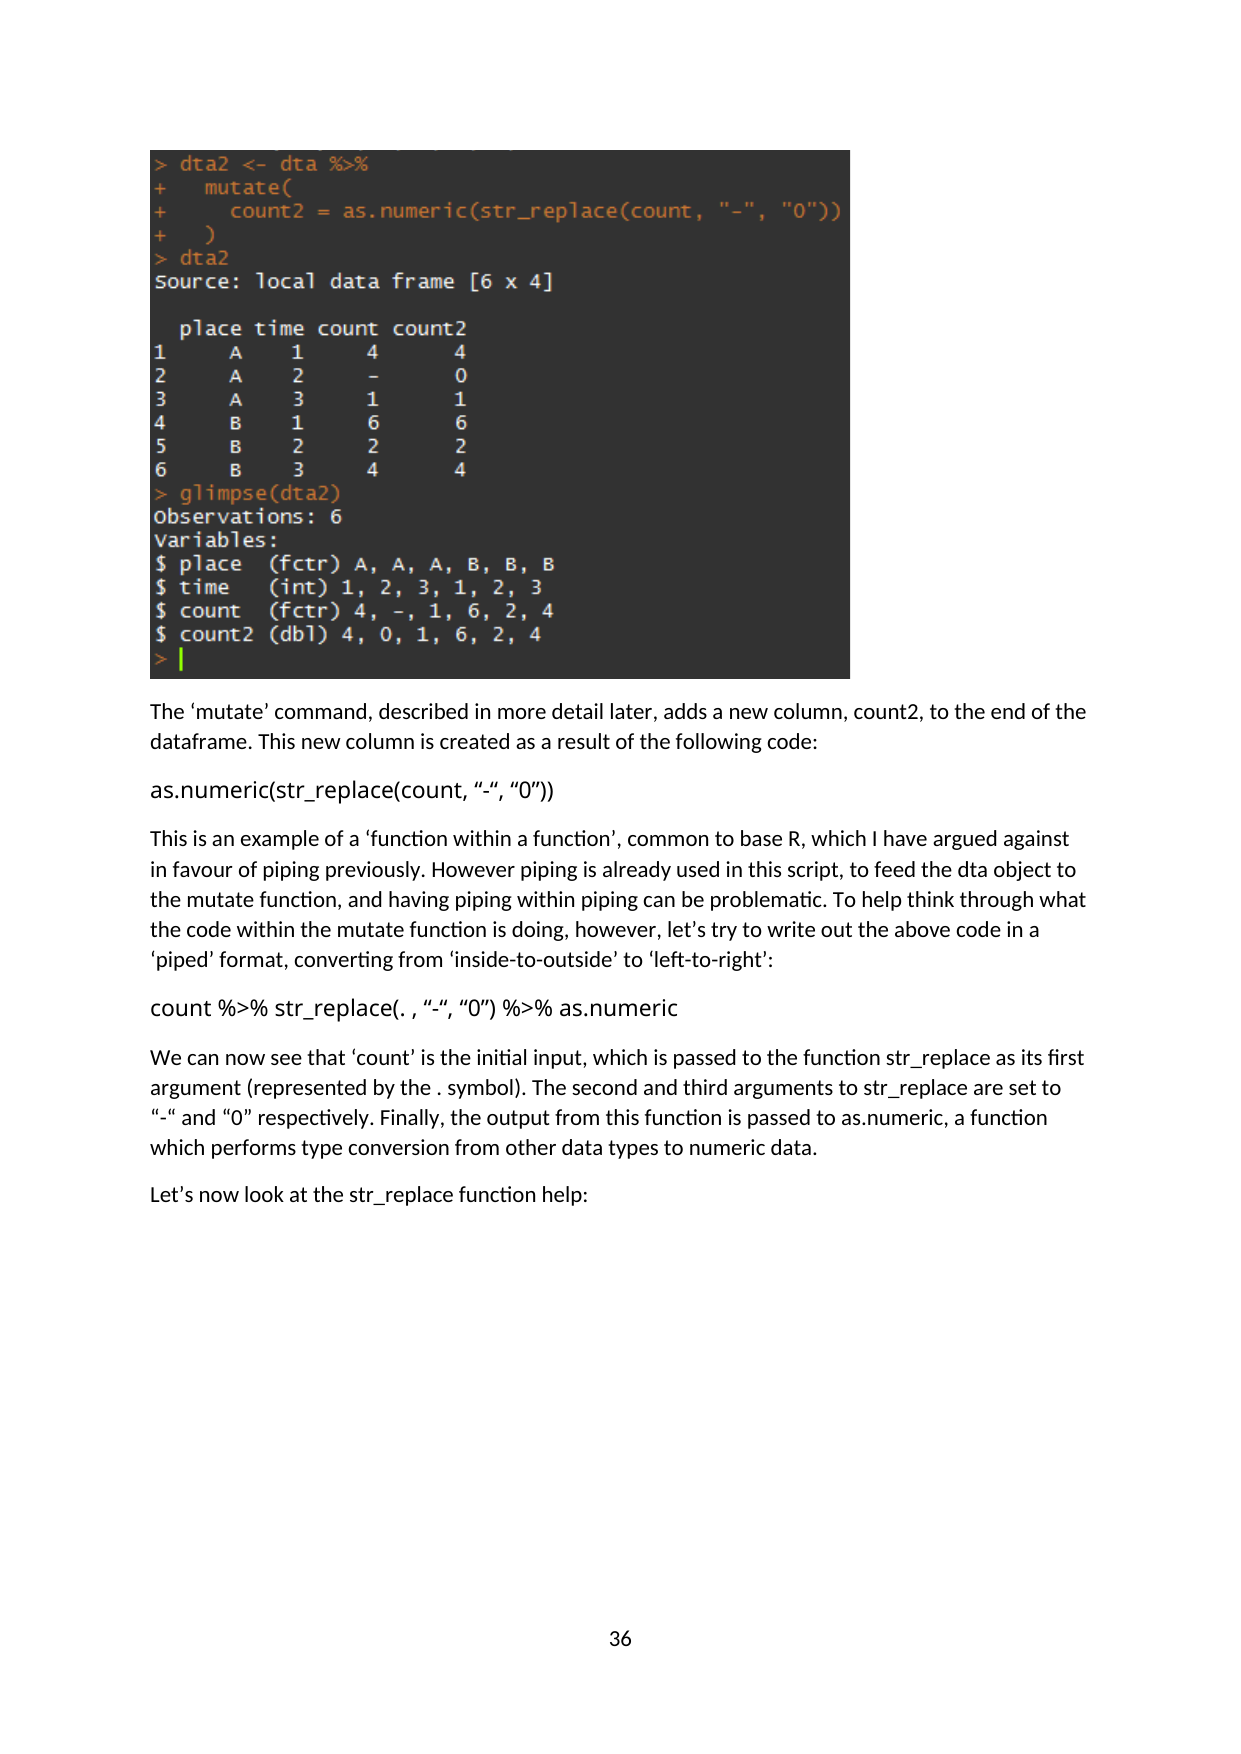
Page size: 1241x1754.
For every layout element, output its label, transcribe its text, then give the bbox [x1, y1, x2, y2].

text count %>% str_replace(. , “-“, “0”) %>% as.numeric [150, 992, 1090, 1023]
picture [150, 150, 851, 679]
text as.numeric(str_replace(count, “-“, “0”)) [150, 774, 1090, 805]
text This is an example of a ‘function within a function’, common to base R, which I have argued against in favour of piping previously. However piping is already used in this script, to feed the dta object to the mutate function, and having piping within piping can be problematic. To help think through what the code within the mutate function is doing, however, let’s try to write out the above code in a ‘piped’ format, converting from ‘inside-to-outside’ to ‘left-to-right’: [150, 824, 1090, 973]
text Let’s now look at the str_replace function help: [150, 1180, 1090, 1208]
text We can now see that ‘count’ is the initial input, which is passed to the function str_replace as its first argument (represented by the . symbol). The second and third arguments to str_replace are set to “-“ and “0” respectively. Finally, the output from this function is passed to as.numeric, a function which performs type conversion from other data types to numeric data. [150, 1043, 1090, 1161]
text The ‘mutate’ command, described in more detail later, adds a new column, count2, to the end of the dataframe. This new column is created as a result of the following code: [150, 697, 1090, 755]
